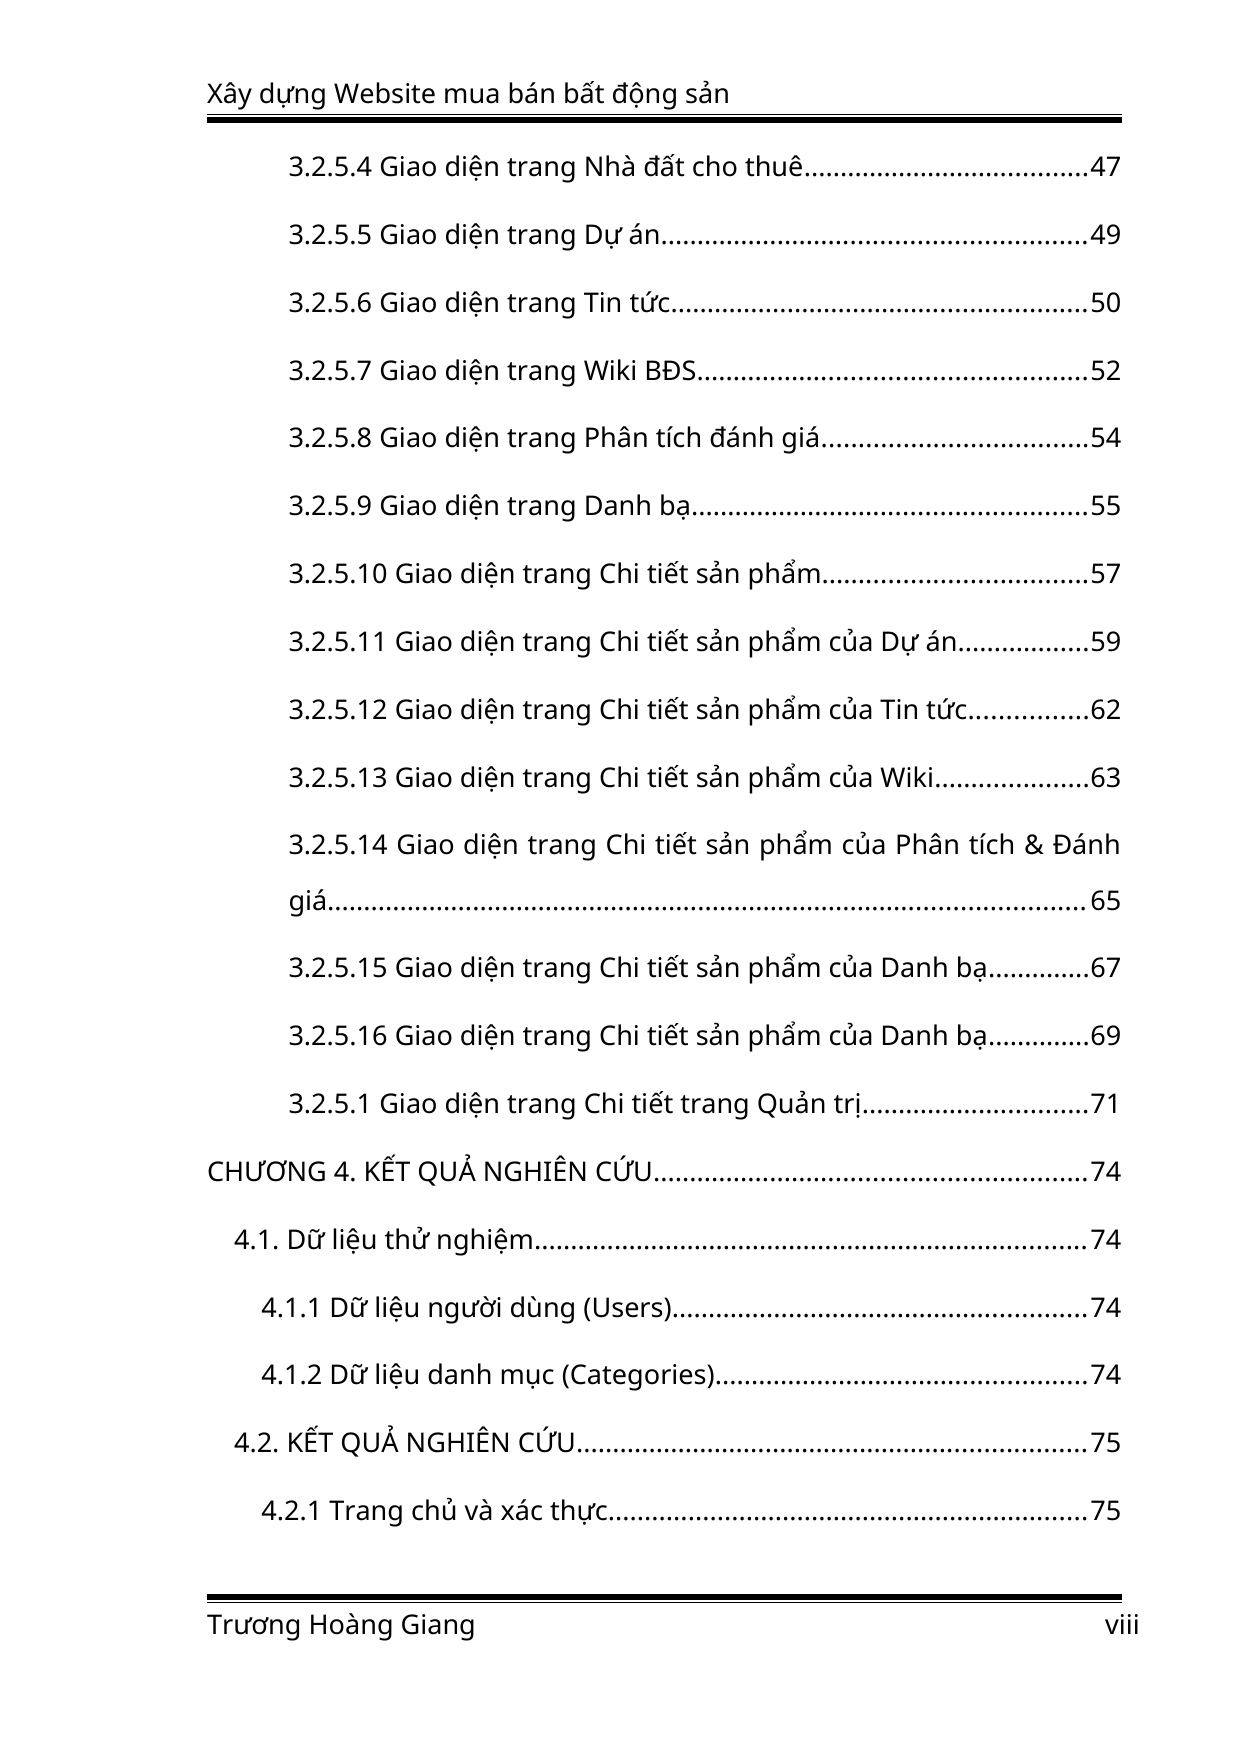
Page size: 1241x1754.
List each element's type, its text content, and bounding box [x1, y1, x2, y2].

text 3.2.5.13 Giao diện trang Chi tiết sản phẩm của Wiki 63 [288, 758, 1122, 795]
text 3.2.5.10 Giao diện trang Chi tiết sản phẩm 57 [288, 554, 1122, 591]
text 3.2.5.15 Giao diện trang Chi tiết sản phẩm của Danh bạ 67 [288, 949, 1122, 986]
text 3.2.5.12 Giao diện trang Chi tiết sản phẩm của Tin tức 62 [288, 690, 1122, 727]
text 4.2. KẾT QUẢ NGHIÊN CỨU 75 [234, 1424, 1122, 1461]
text 4.1.2 Dữ liệu danh mục (Categories) 74 [261, 1356, 1122, 1393]
text 3.2.5.5 Giao diện trang Dự án 49 [288, 216, 1122, 252]
text 3.2.5.6 Giao diện trang Tin tức 50 [288, 283, 1122, 320]
text 3.2.5.16 Giao diện trang Chi tiết sản phẩm của Danh bạ 69 [288, 1017, 1122, 1054]
text 3.2.5.7 Giao diện trang Wiki BĐS 52 [288, 351, 1122, 388]
text 3.2.5.4 Giao diện trang Nhà đất cho thuê 47 [288, 148, 1122, 184]
text CHƯƠNG 4. KẾT QUẢ NGHIÊN CỨU 74 [207, 1152, 1122, 1189]
text 3.2.5.11 Giao diện trang Chi tiết sản phẩm của Dự án 59 [288, 622, 1122, 659]
text 3.2.5.8 Giao diện trang Phân tích đánh giá 54 [288, 419, 1122, 456]
text 3.2.5.14 Giao diện trang Chi tiết sản phẩm của Phân tích & Đánh giá 65 [288, 826, 1122, 918]
text 4.2.1 Trang chủ và xác thực 75 [261, 1491, 1122, 1528]
text 4.1.1 Dữ liệu người dùng (Users) 74 [261, 1288, 1122, 1325]
text 4.1. Dữ liệu thử nghiệm 74 [234, 1220, 1122, 1257]
text 3.2.5.1 Giao diện trang Chi tiết trang Quản trị 71 [288, 1084, 1122, 1121]
text 3.2.5.9 Giao diện trang Danh bạ 55 [288, 487, 1122, 524]
